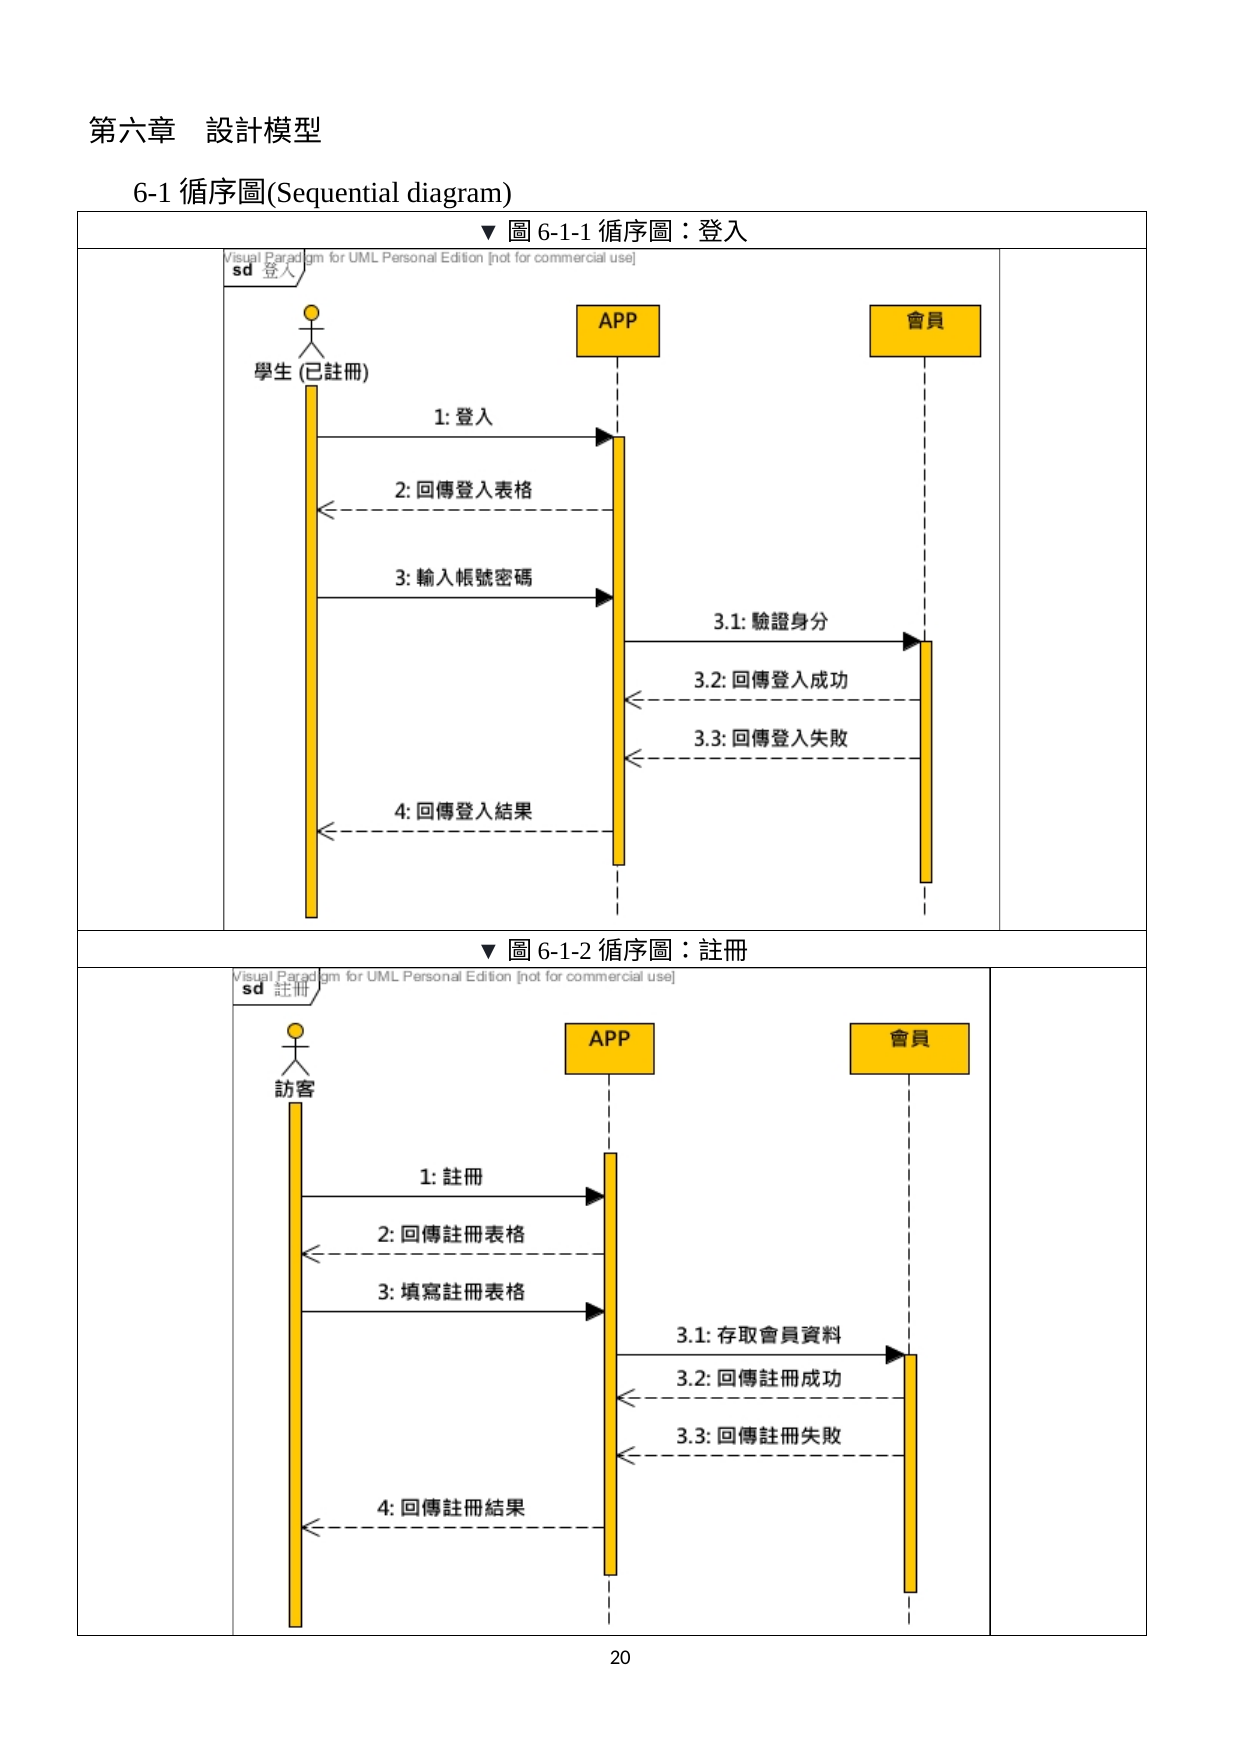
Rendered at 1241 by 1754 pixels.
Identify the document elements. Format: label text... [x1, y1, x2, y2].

table_cell [78, 249, 223, 929]
text 第六章 設計模型 [89, 107, 1152, 150]
table_cell [991, 968, 1146, 1634]
text 6-1 循序圖(Sequential diagram) [133, 168, 1152, 211]
picture [223, 249, 1001, 930]
table_cell [1001, 249, 1146, 929]
picture [232, 967, 991, 1635]
table_header ▼ 圖 6-1-1 循序圖：登入 [78, 212, 1146, 248]
table_cell ▼ 圖 6-1-2 循序圖：註冊 [78, 931, 1146, 967]
table_cell [78, 968, 232, 1634]
